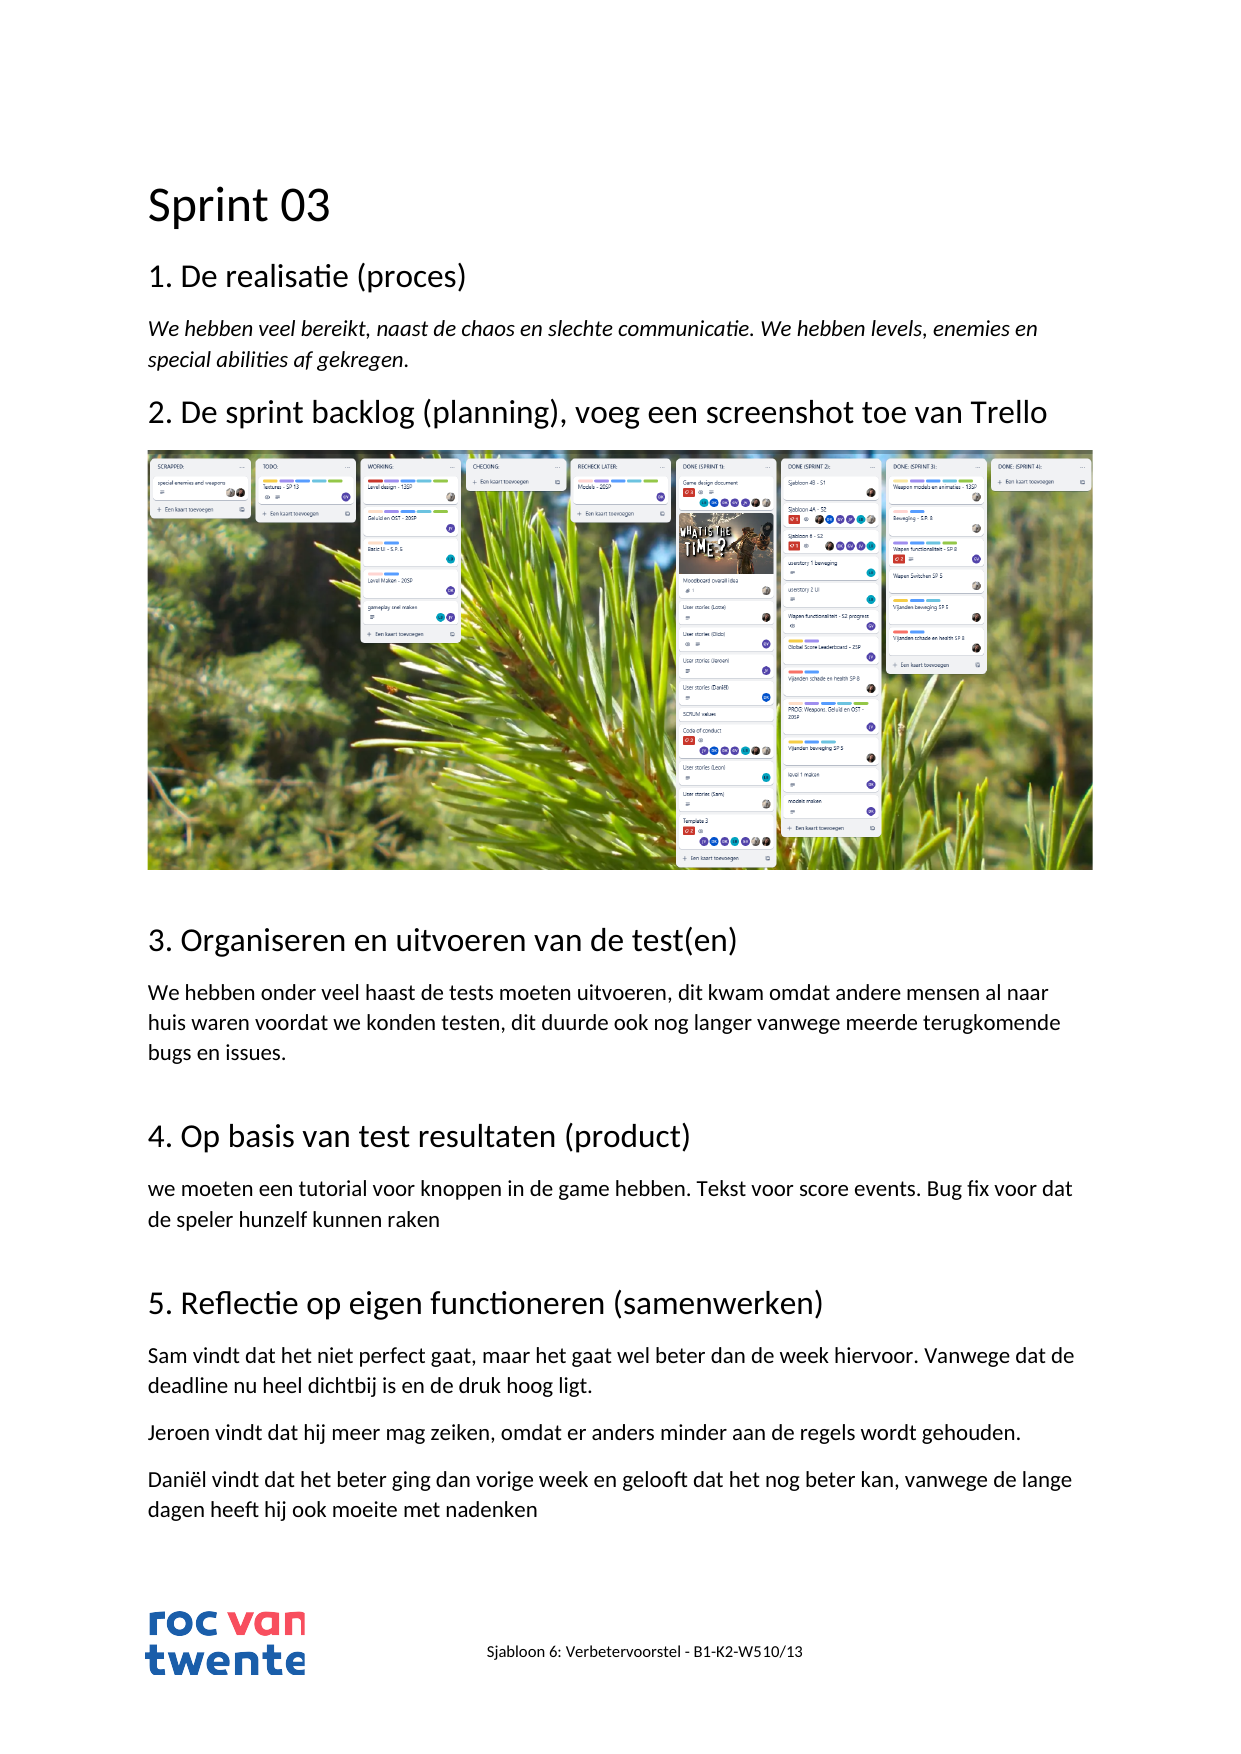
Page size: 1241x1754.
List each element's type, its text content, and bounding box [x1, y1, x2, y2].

subtitle 5. Reflectie op eigen functioneren (samenwerken) [148, 1282, 1093, 1323]
subtitle 4. Op basis van test resultaten (product) [148, 1115, 1093, 1156]
text Jeroen vindt dat hij meer mag zeiken, omdat er anders minder aan de regels wordt gehouden. [148, 1418, 1093, 1446]
picture [145, 1611, 305, 1674]
text Daniël vindt dat het beter ging dan vorige week en gelooft dat het nog beter kan, vanwege de lange dagen heeft hij ook moeite met nadenken [148, 1465, 1093, 1523]
picture [147, 450, 1093, 870]
subtitle 1. De realisatie (proces) [148, 255, 1093, 296]
text We hebben onder veel haast de tests moeten uitvoeren, dit kwam omdat andere mensen al naar huis waren voordat we konden testen, dit duurde ook nog langer vanwege meerde terugkomende bugs en issues. [148, 978, 1093, 1096]
text We hebben veel bereikt, naast de chaos en slechte communicatie. We hebben levels, enemies en special abilities af gekregen. [148, 314, 1093, 373]
text we moeten een tutorial voor knoppen in de game hebben. Tekst voor score events. Bug fix voor dat de speler hunzelf kunnen raken [148, 1174, 1093, 1263]
subtitle 2. De sprint backlog (planning), voeg een screenshot toe van Trello [148, 392, 1093, 432]
text Sam vindt dat het niet perfect gaat, maar het gaat wel beter dan de week hiervoor. Vanwege dat de deadline nu heel dichtbij is en de druk hoog ligt. [148, 1341, 1093, 1399]
subtitle 3. Organiseren en uitvoeren van de test(en) [148, 918, 1093, 959]
subtitle Sprint 03 [148, 173, 1093, 234]
